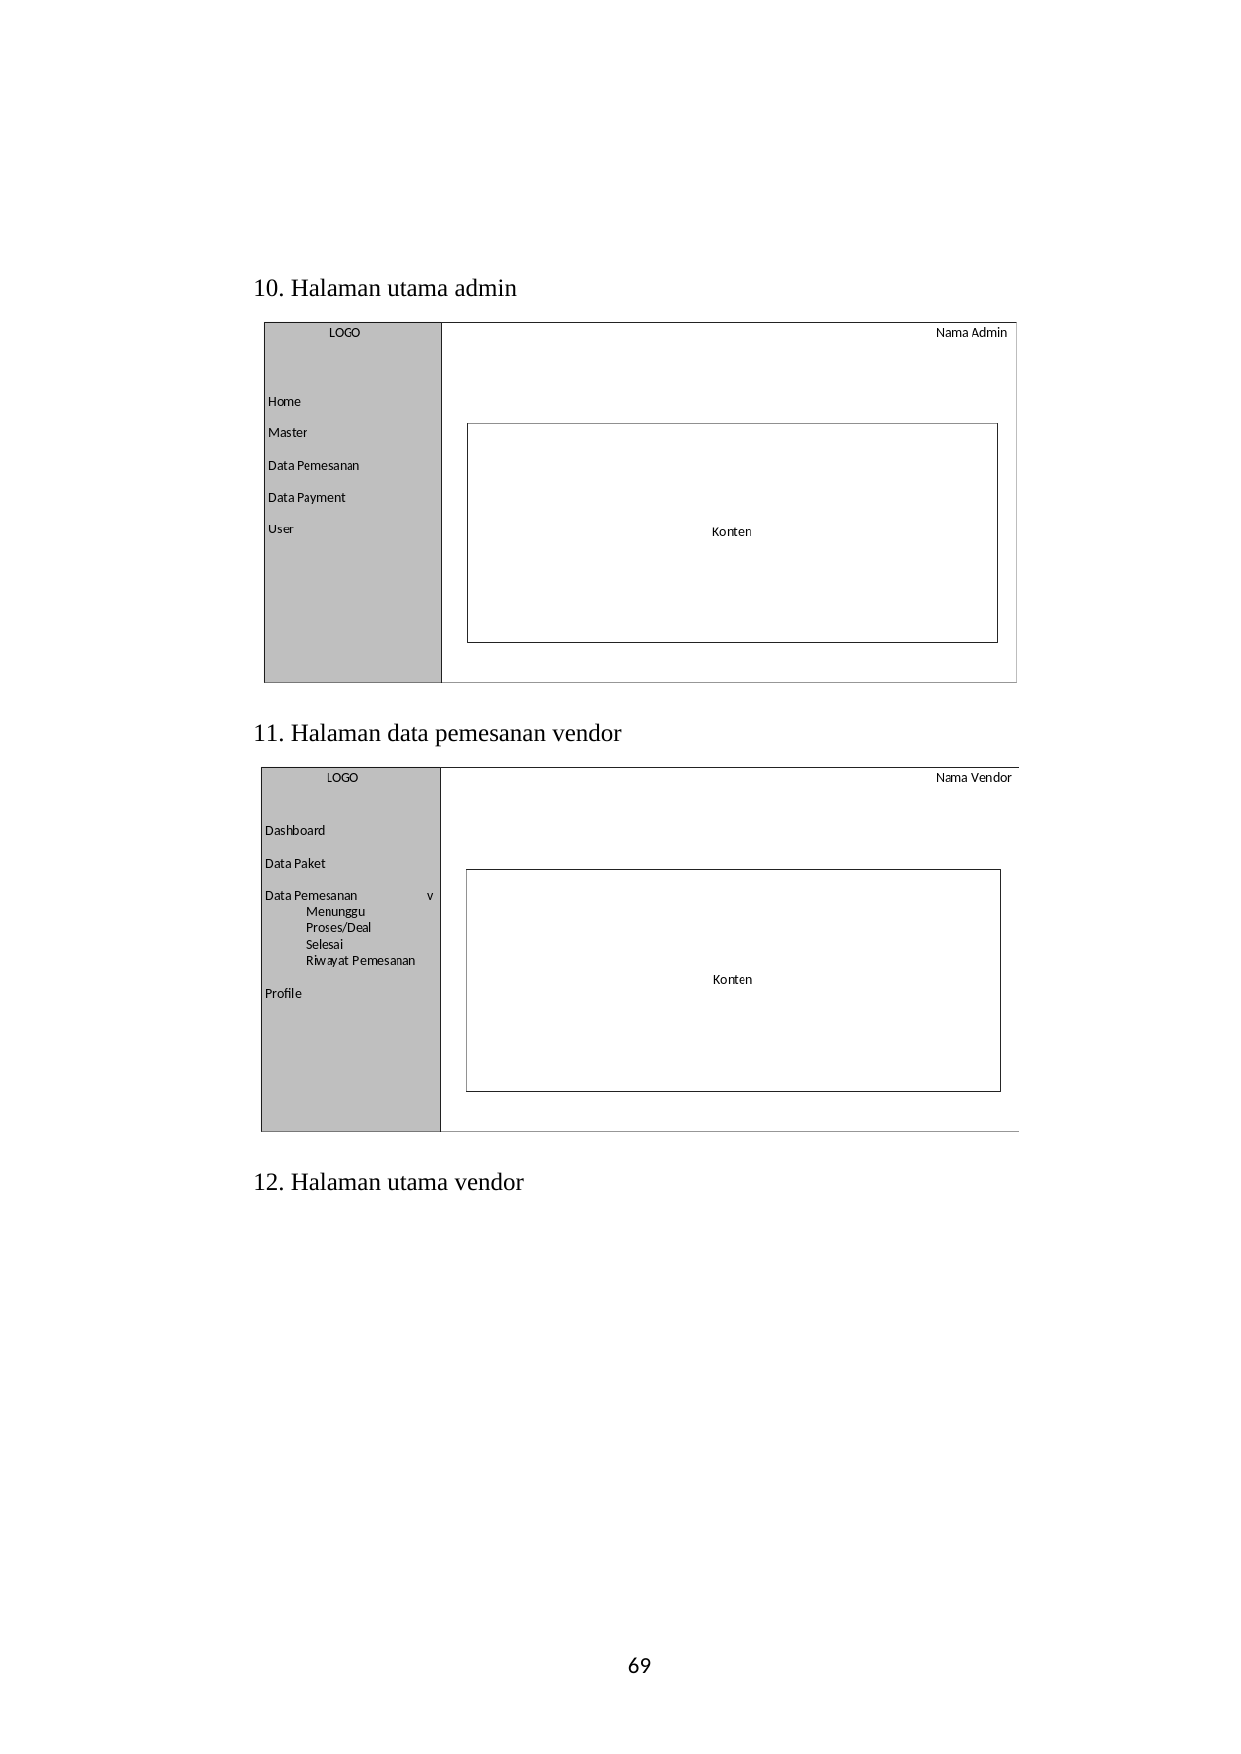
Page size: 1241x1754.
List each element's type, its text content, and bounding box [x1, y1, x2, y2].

list Halaman data pemesanan vendor [253, 718, 1063, 747]
list Halaman utama admin [253, 273, 1063, 301]
list Halaman utama vendor [253, 1167, 1063, 1196]
